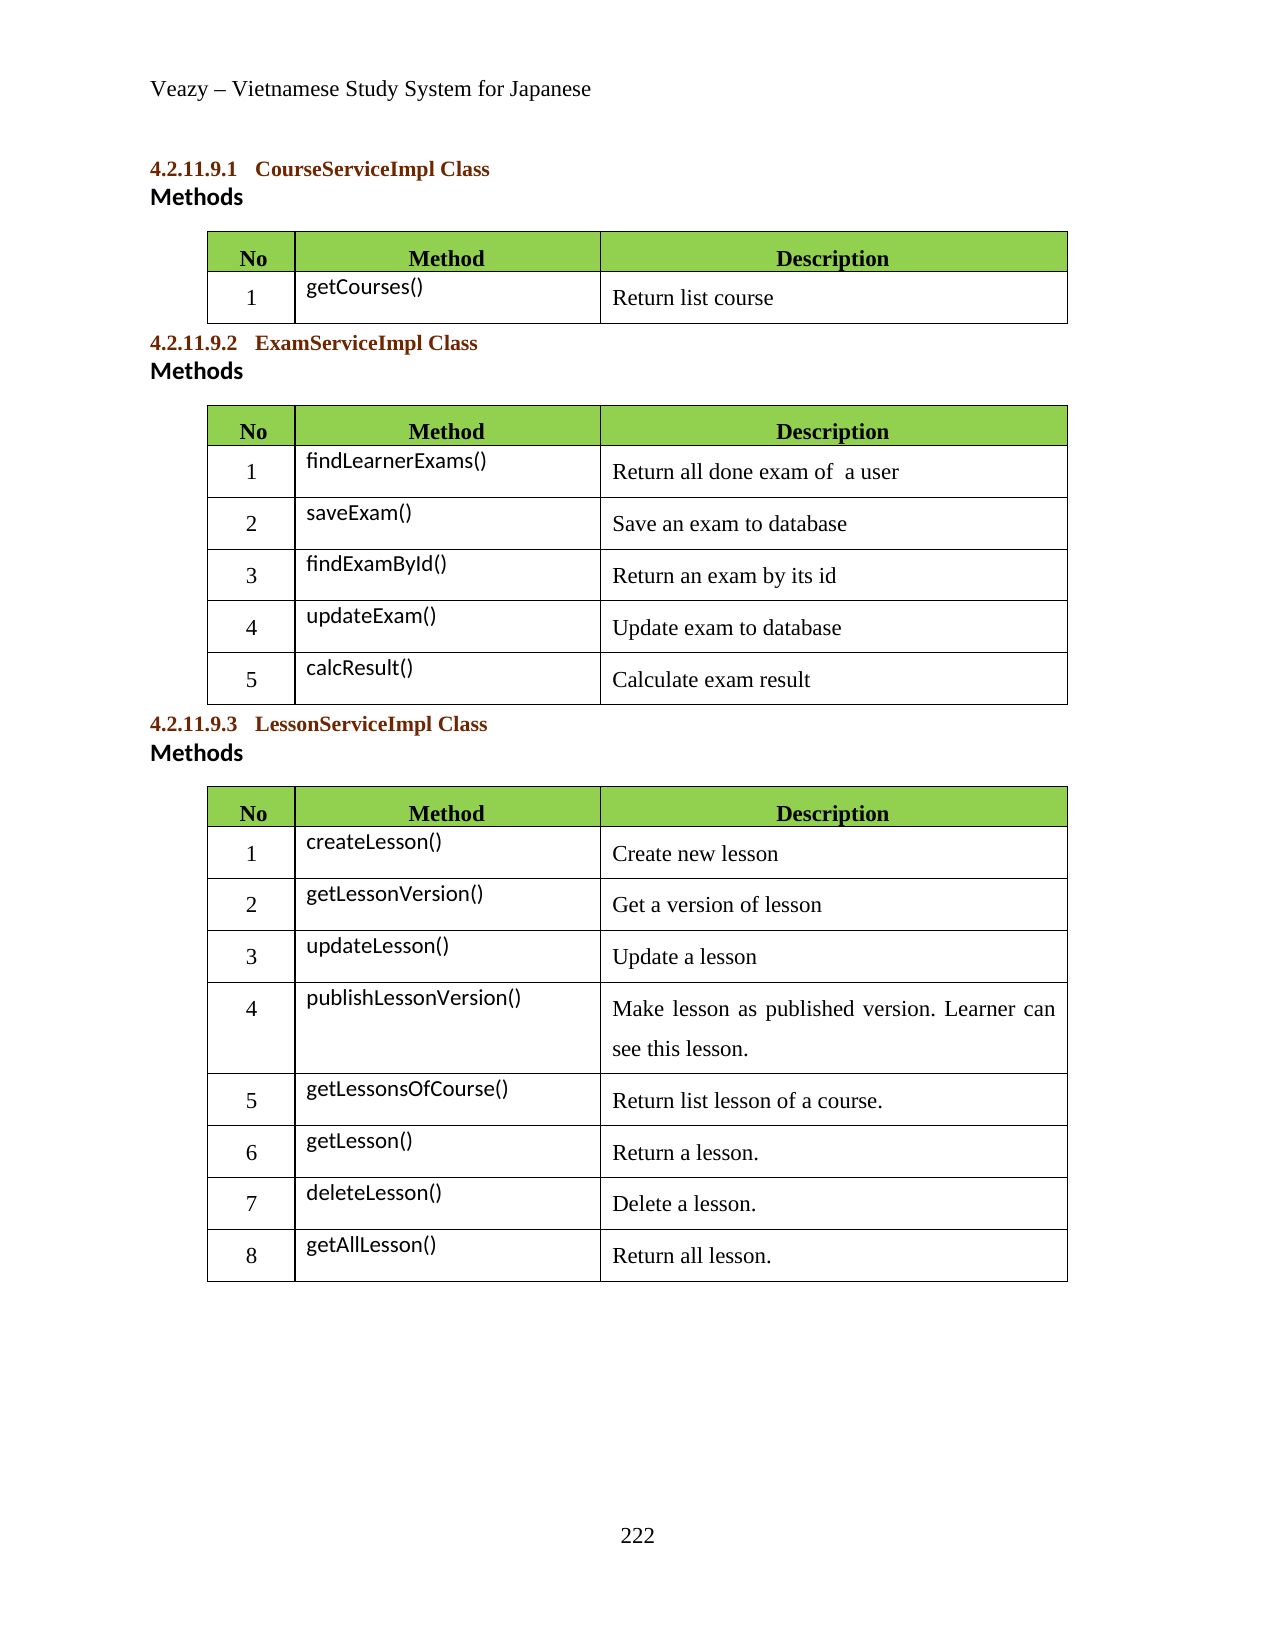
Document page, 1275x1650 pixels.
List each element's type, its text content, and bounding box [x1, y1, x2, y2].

subtitle LessonServiceImpl Class [150, 711, 1125, 737]
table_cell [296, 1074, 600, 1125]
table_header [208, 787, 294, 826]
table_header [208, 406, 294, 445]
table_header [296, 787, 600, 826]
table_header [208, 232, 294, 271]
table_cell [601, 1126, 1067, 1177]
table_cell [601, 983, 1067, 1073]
text Methods [150, 355, 1125, 386]
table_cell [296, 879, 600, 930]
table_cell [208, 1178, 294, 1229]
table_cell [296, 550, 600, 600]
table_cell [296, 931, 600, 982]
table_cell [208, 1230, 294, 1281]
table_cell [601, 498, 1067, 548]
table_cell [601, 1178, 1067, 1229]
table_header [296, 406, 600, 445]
subtitle CourseServiceImpl Class [150, 156, 1125, 181]
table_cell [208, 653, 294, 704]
text Methods [150, 181, 1125, 212]
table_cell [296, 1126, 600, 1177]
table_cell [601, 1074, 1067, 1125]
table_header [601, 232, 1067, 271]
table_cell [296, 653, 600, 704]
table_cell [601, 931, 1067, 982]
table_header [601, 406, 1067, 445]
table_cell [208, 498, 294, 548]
subtitle ExamServiceImpl Class [150, 330, 1125, 355]
text Methods [150, 737, 1125, 767]
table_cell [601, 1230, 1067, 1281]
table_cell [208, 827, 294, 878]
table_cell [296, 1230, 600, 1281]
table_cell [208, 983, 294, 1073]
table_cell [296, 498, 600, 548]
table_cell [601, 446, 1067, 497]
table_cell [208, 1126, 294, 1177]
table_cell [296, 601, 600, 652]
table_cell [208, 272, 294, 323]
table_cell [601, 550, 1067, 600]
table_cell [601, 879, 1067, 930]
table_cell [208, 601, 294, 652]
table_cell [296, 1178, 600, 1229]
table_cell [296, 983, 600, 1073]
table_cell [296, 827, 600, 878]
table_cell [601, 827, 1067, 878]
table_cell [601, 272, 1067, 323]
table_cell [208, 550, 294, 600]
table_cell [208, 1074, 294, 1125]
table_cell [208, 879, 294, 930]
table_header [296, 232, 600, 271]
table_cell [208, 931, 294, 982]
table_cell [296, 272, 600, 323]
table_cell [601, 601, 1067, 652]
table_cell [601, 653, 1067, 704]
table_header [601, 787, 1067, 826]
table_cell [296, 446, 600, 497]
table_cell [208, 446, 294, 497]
